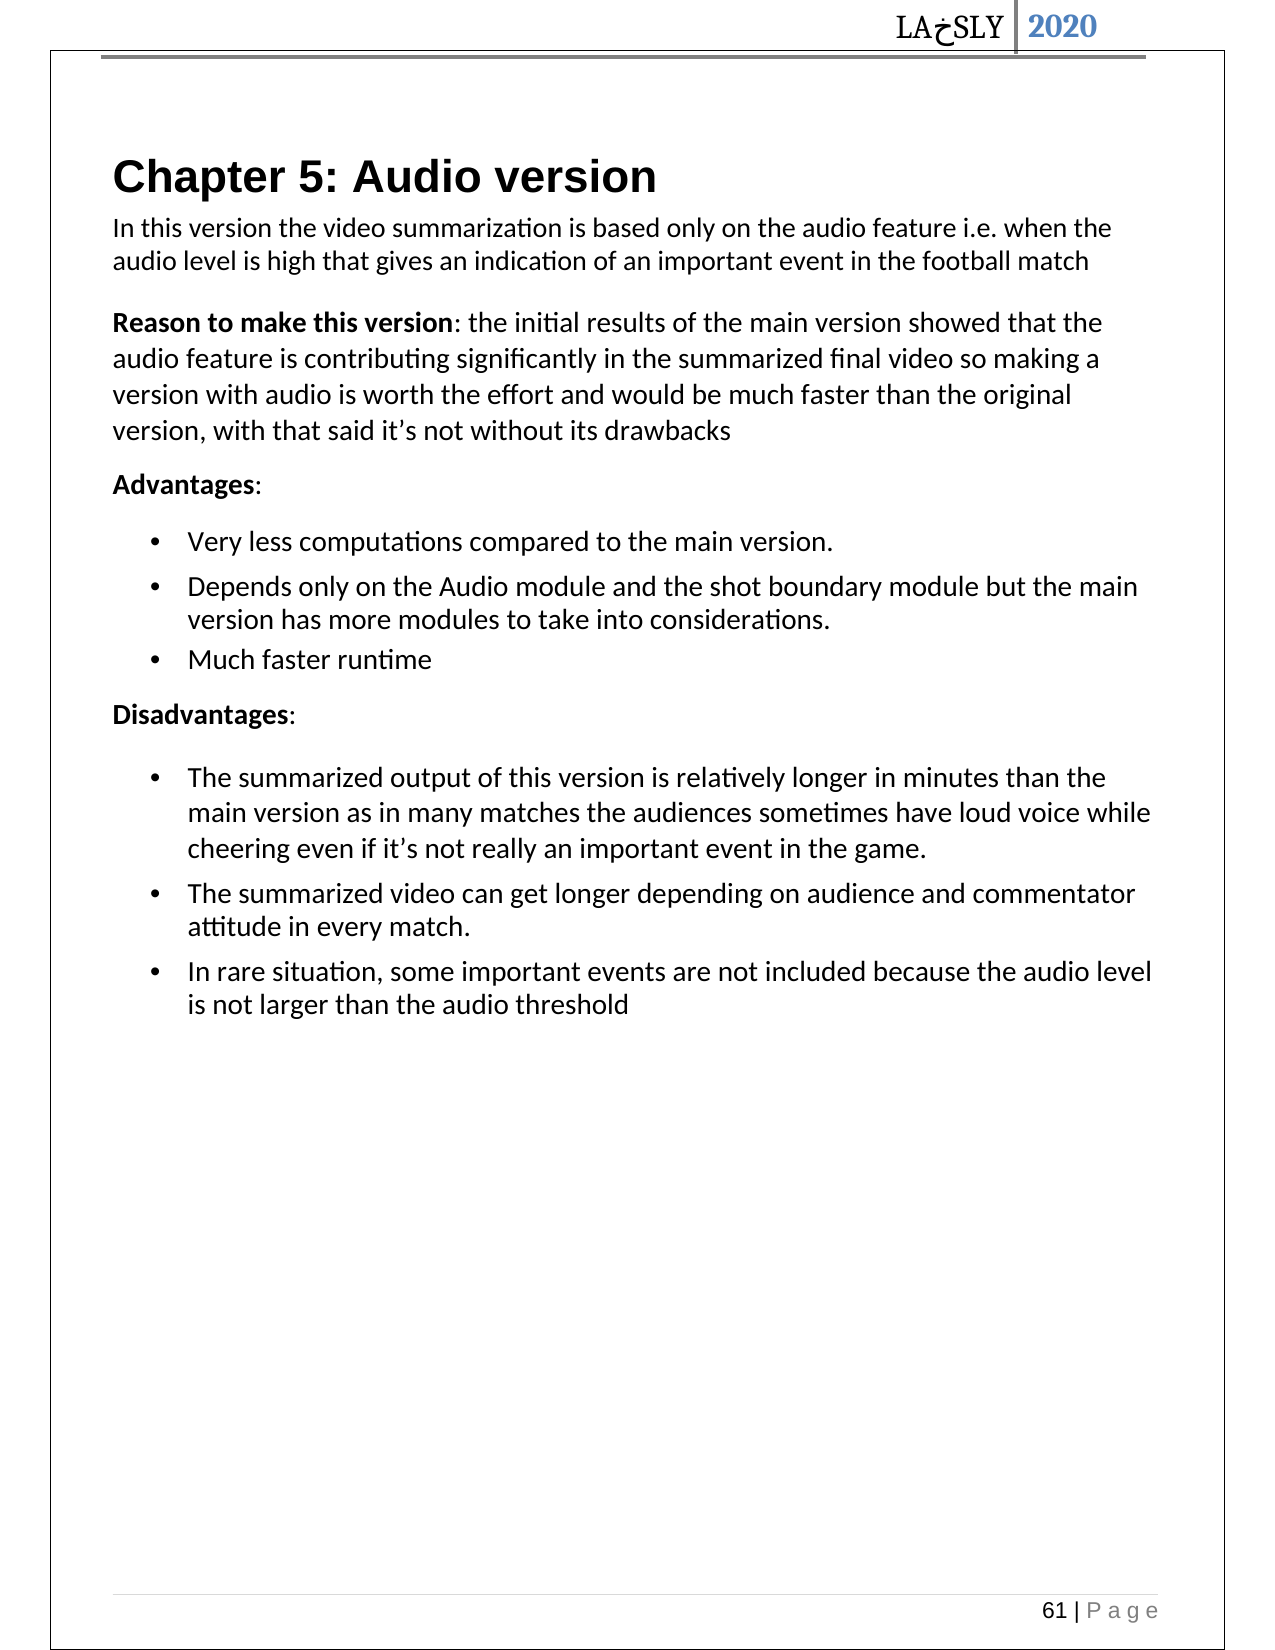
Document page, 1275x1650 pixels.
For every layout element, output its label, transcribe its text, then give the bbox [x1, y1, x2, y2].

text Advantages: [112, 466, 1158, 502]
text Reason to make this version: the initial results of the main version showed that the audio feature is contributing significantly in the summarized final video so making a version with audio is worth the effort and would be much faster than the original version, with that said it’s not without its drawbacks [112, 304, 1104, 447]
list The summarized video can get longer depending on audience and commentator attitude in every match. [150, 876, 1142, 944]
list Very less computations compared to the main version. [150, 523, 1158, 559]
text In this version the video summarization is based only on the audio feature i.e. when the audio level is high that gives an indication of an important event in the football match [112, 211, 1150, 277]
list In rare situation, some important events are not included because the audio level is not larger than the audio threshold [150, 954, 1158, 1022]
text Chapter 5: Audio version [112, 150, 1158, 203]
list Depends only on the Audio module and the shot boundary module but the main version has more modules to take into considerations. [150, 570, 1139, 637]
text Disadvantages: [112, 696, 1158, 732]
list Much faster runtime [150, 641, 1158, 677]
list The summarized output of this version is relatively longer in minutes than the main version as in many matches the audiences sometimes have loud voice while cheering even if it’s not really an important event in the game. [150, 759, 1156, 865]
